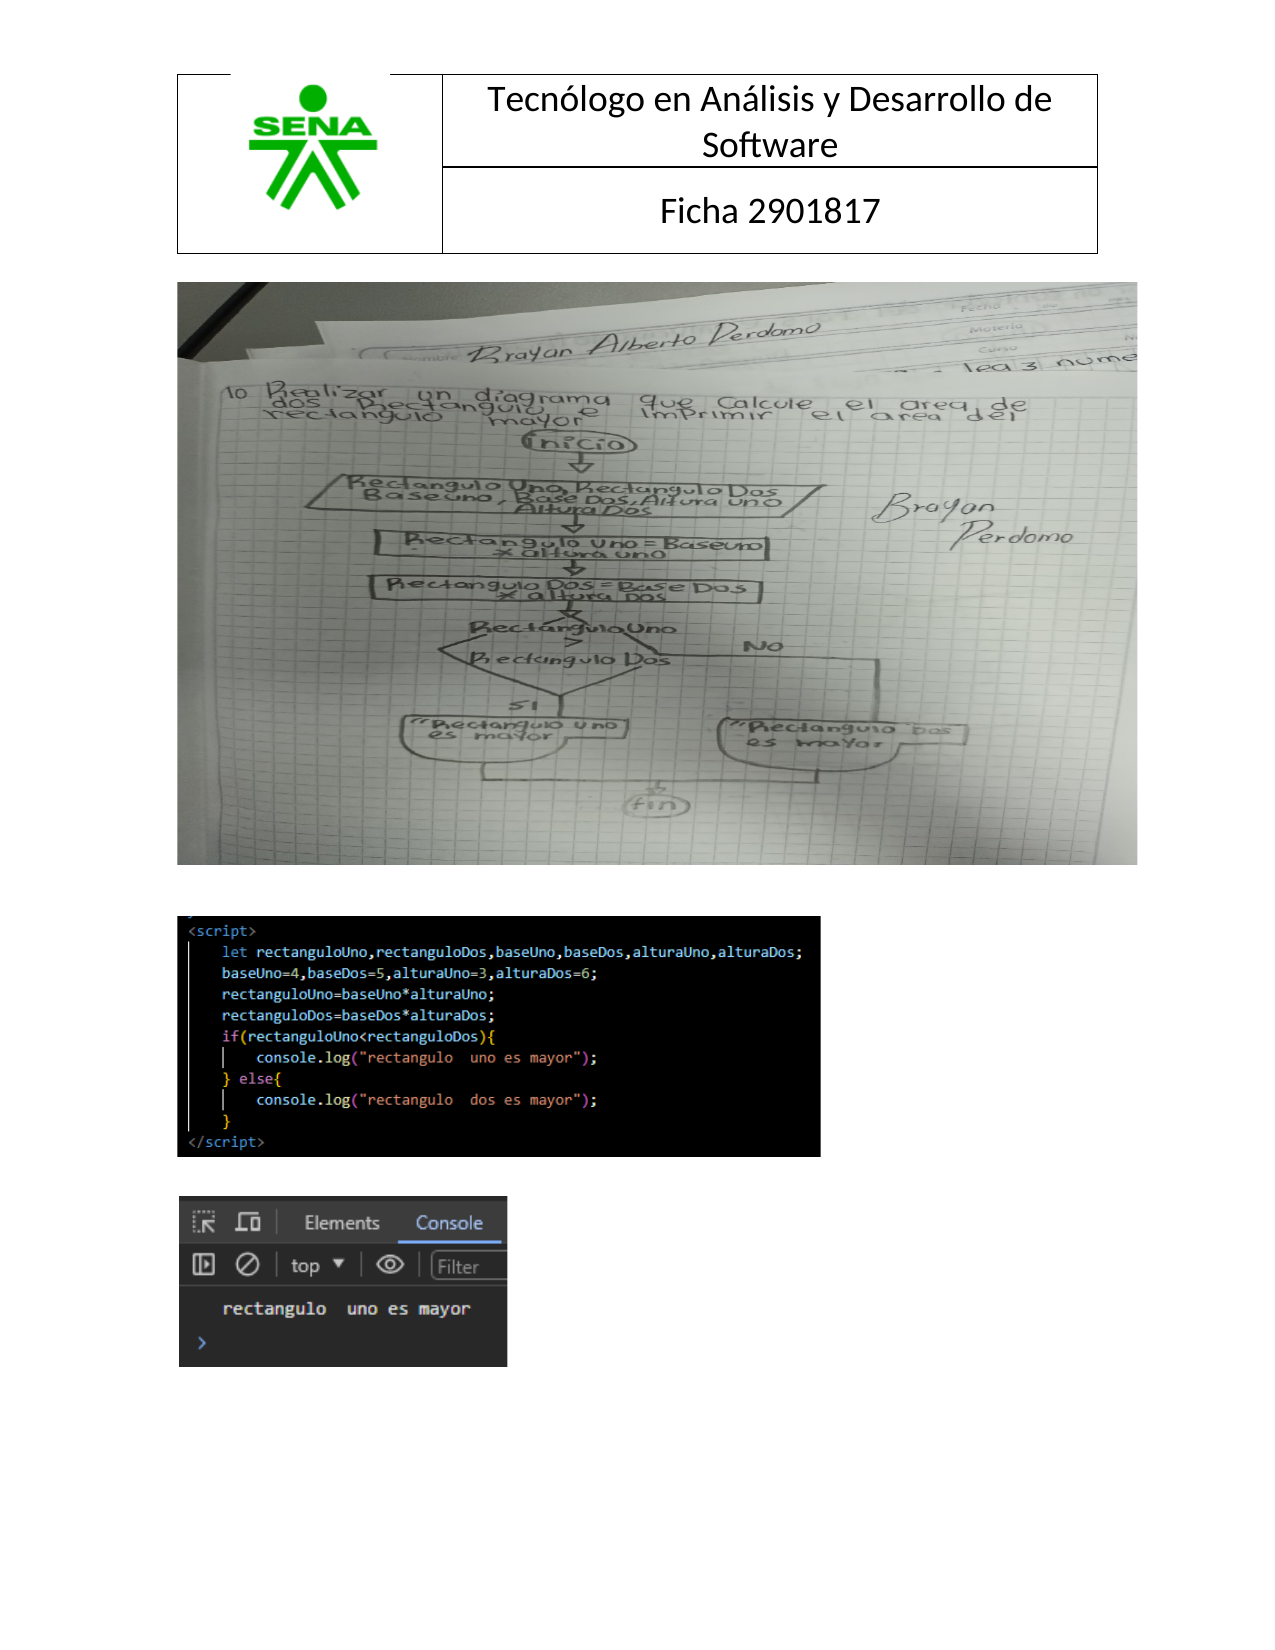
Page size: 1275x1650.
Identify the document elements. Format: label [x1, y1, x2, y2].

picture [177, 282, 1138, 865]
picture [230, 74, 390, 226]
picture [179, 1196, 508, 1367]
picture [177, 916, 821, 1157]
